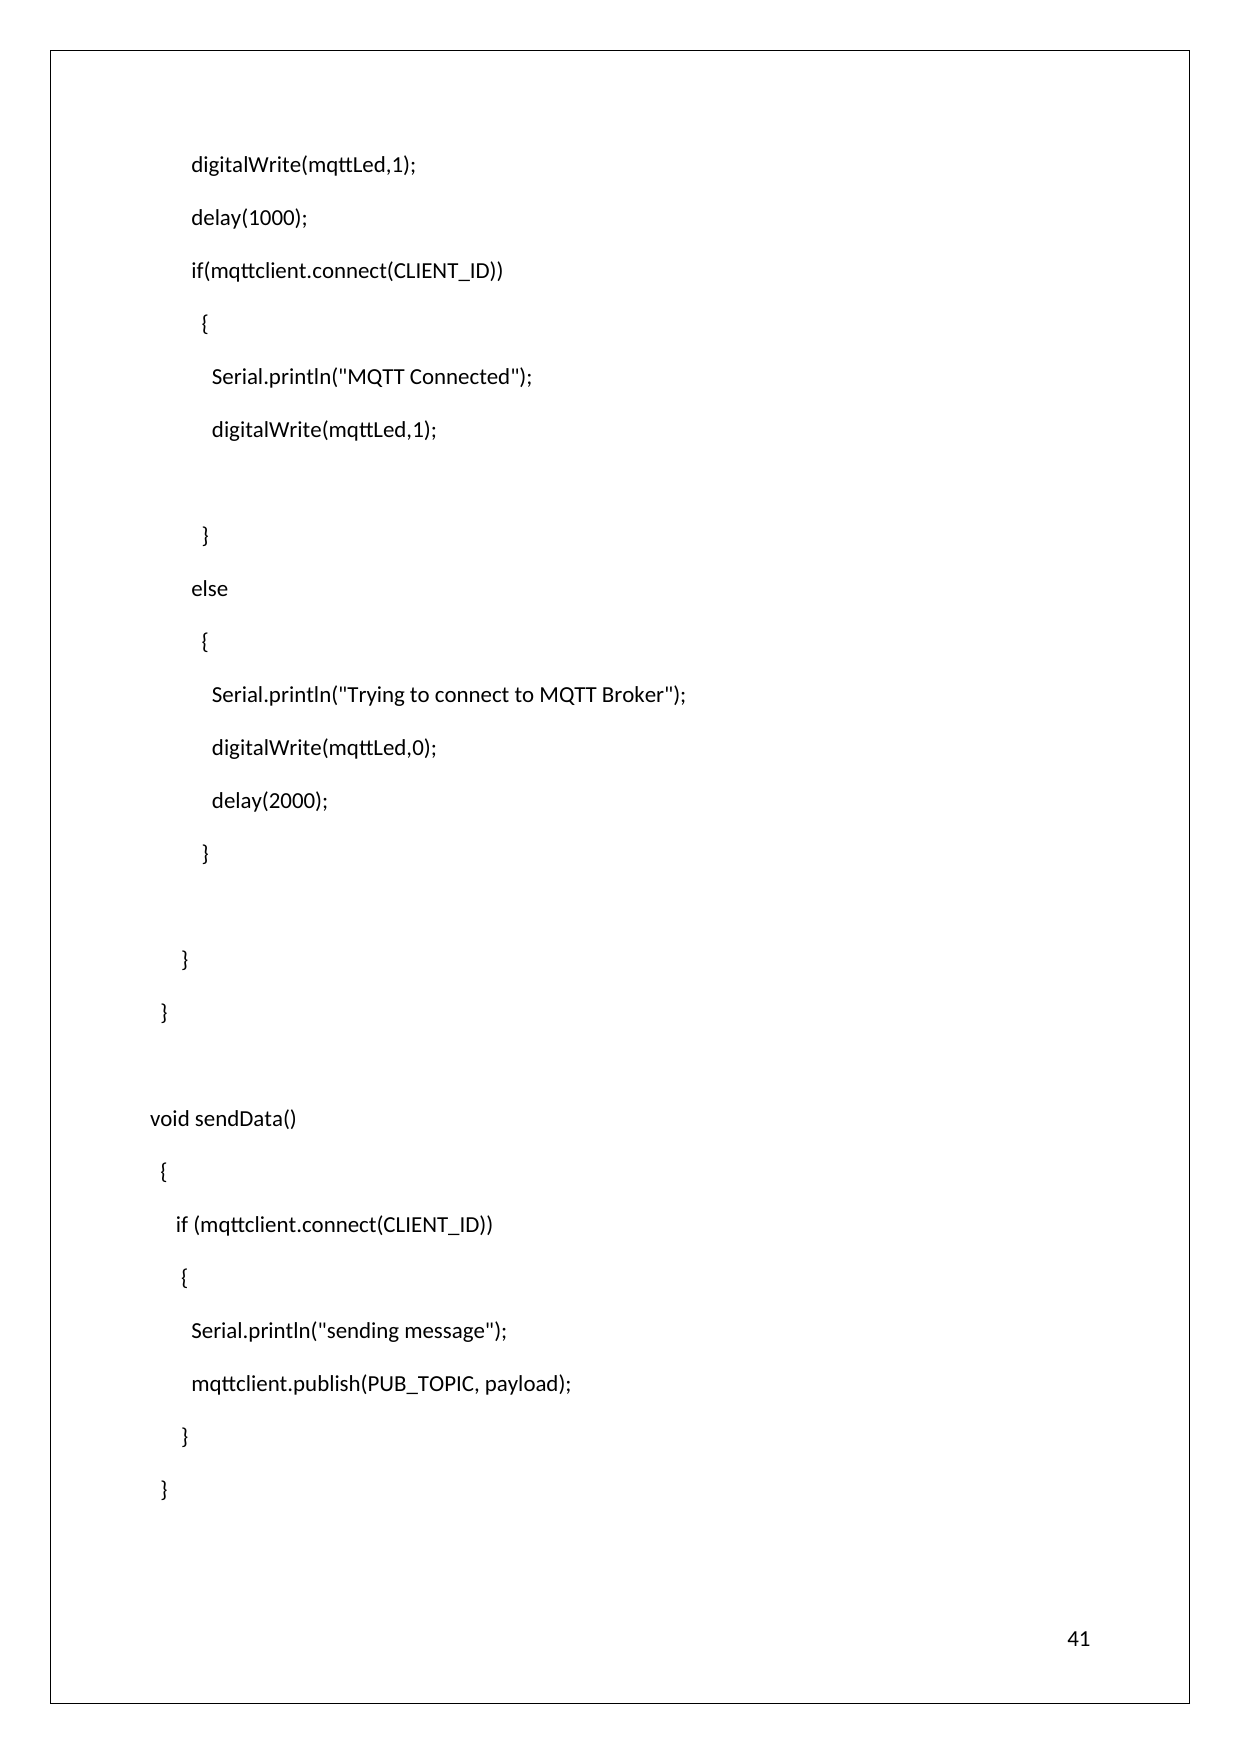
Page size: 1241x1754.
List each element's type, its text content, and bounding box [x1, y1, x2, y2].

text { [150, 1263, 1090, 1291]
text } [150, 839, 1090, 867]
text } [150, 521, 1090, 549]
text Serial.println("sending message"); [150, 1316, 1090, 1344]
text } [150, 945, 1090, 973]
text else [150, 574, 1090, 602]
text delay(2000); [150, 786, 1090, 814]
text Serial.println("MQTT Connected"); [150, 362, 1090, 390]
text { [150, 627, 1090, 655]
text { [150, 1157, 1090, 1185]
text mqttclient.publish(PUB_TOPIC, payload); [150, 1369, 1090, 1397]
text } [150, 998, 1090, 1026]
text Serial.println("Trying to connect to MQTT Broker"); [150, 680, 1090, 708]
text void sendData() [150, 1104, 1090, 1132]
text digitalWrite(mqttLed,0); [150, 733, 1090, 761]
text delay(1000); [150, 203, 1090, 231]
text } [150, 1422, 1090, 1451]
text { [150, 309, 1090, 337]
text digitalWrite(mqttLed,1); [150, 415, 1090, 443]
text if (mqttclient.connect(CLIENT_ID)) [150, 1210, 1090, 1238]
text digitalWrite(mqttLed,1); [150, 150, 1090, 178]
text } [150, 1476, 1090, 1503]
text if(mqttclient.connect(CLIENT_ID)) [150, 256, 1090, 284]
